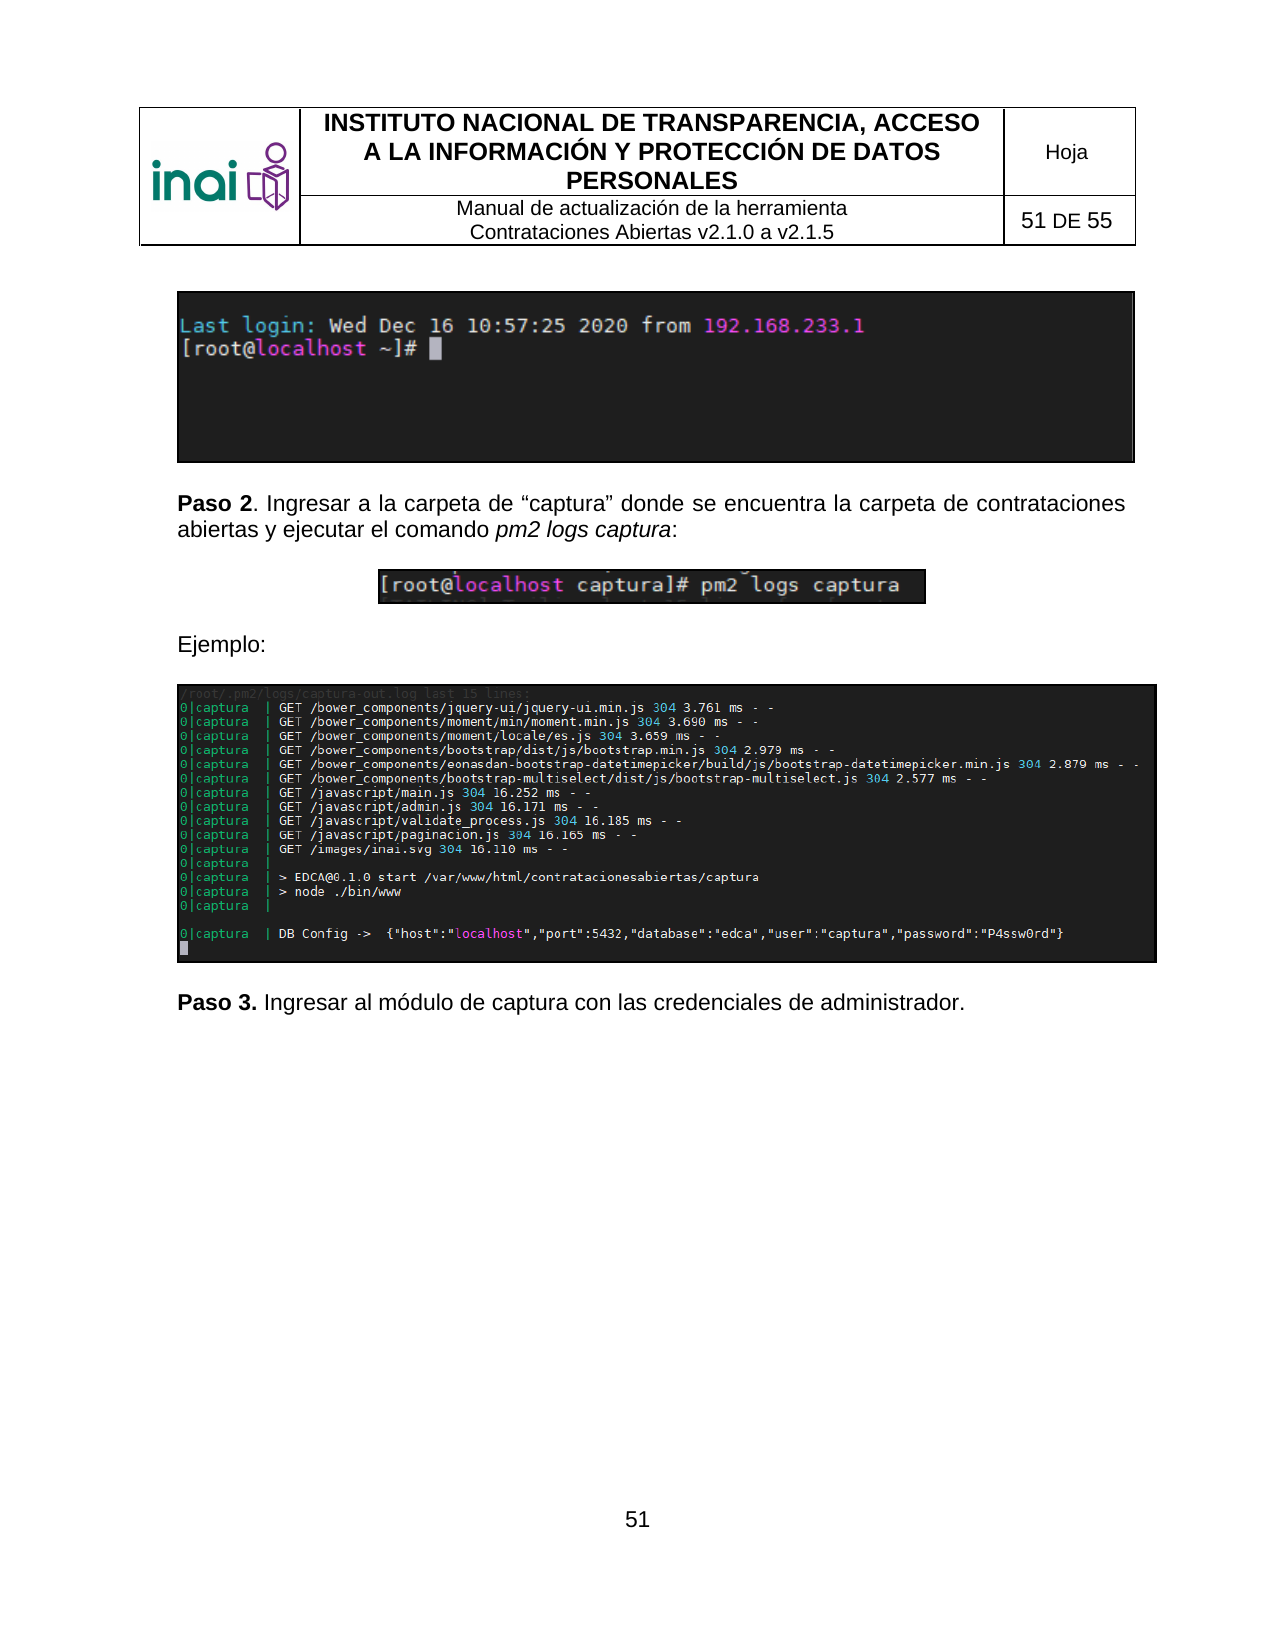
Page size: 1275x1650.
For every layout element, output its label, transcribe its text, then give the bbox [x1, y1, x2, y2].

picture [179, 686, 1154, 961]
text Paso 3. Ingresar al módulo de captura con las credenciales de administrador. [177, 989, 1127, 1015]
picture [380, 571, 924, 602]
picture [179, 293, 1133, 461]
text Ejemplo: [177, 631, 1127, 657]
picture [150, 141, 294, 212]
text Paso 2. Ingresar a la carpeta de “captura” donde se encuentra la carpeta de contrataciones abiertas y ejecutar el comando pm2 logs captura: [177, 489, 1127, 542]
